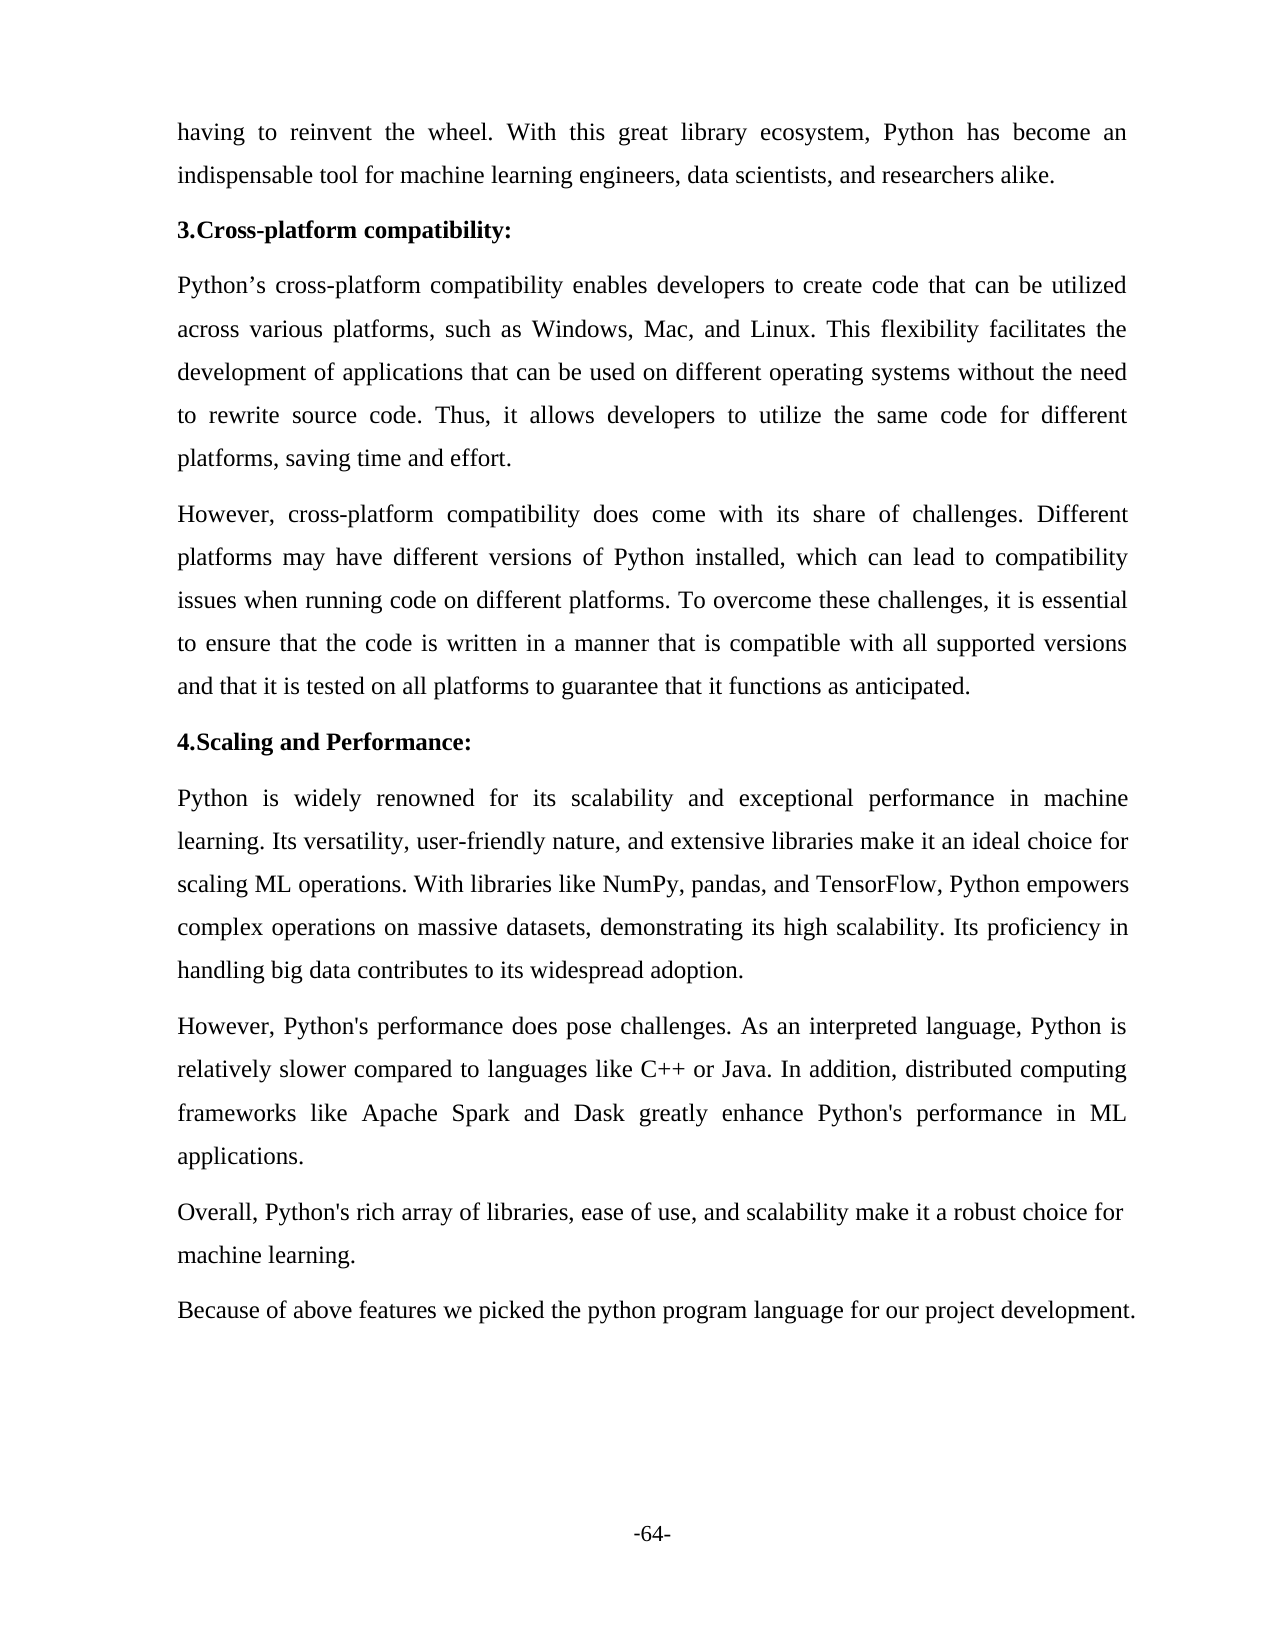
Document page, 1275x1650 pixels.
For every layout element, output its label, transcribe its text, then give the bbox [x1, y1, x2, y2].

text having to reinvent the wheel. With this great library ecosystem, Python has become an indispensable tool for machine learning engineers, data scientists, and researchers alike. [177, 117, 1127, 189]
text Overall, Python's rich array of libraries, ease of use, and scalability make it a robust choice for machine learning. [177, 1197, 1125, 1268]
subtitle Scaling and Performance: [177, 727, 1198, 756]
text Python’s cross-platform compatibility enables developers to create code that can be utilized across various platforms, such as Windows, Mac, and Linux. This flexibility facilitates the development of applications that can be used on different operating systems without the need to rewrite source code. Thus, it allows developers to utilize the same code for different platforms, saving time and effort. [177, 271, 1128, 472]
text Python is widely renowned for its scalability and exceptional performance in machine learning. Its versatility, user-friendly nature, and extensive libraries make it an ideal choice for scaling ML operations. With libraries like NumPy, pandas, and TensorFlow, Python empowers complex operations on massive datasets, demonstrating its high scalability. Its proficiency in handling big data contributes to its widespread adoption. [177, 783, 1129, 984]
text Because of above features we picked the python program language for our project development. [177, 1295, 1198, 1323]
text However, cross-platform compatibility does come with its share of challenges. Different platforms may have different versions of Python installed, which can lead to compatibility issues when running code on different platforms. To overcome these challenges, it is essential to ensure that the code is written in a manner that is compatible with all supported versions and that it is tested on all platforms to guarantee that it functions as anticipated. [177, 499, 1128, 700]
text However, Python's performance does pose challenges. As an interpreted language, Python is relatively slower compared to languages like C++ or Java. In addition, distributed computing frameworks like Apache Spark and Dask greatly enhance Python's performance in ML applications. [177, 1011, 1128, 1169]
subtitle Cross-platform compatibility: [177, 216, 1198, 244]
